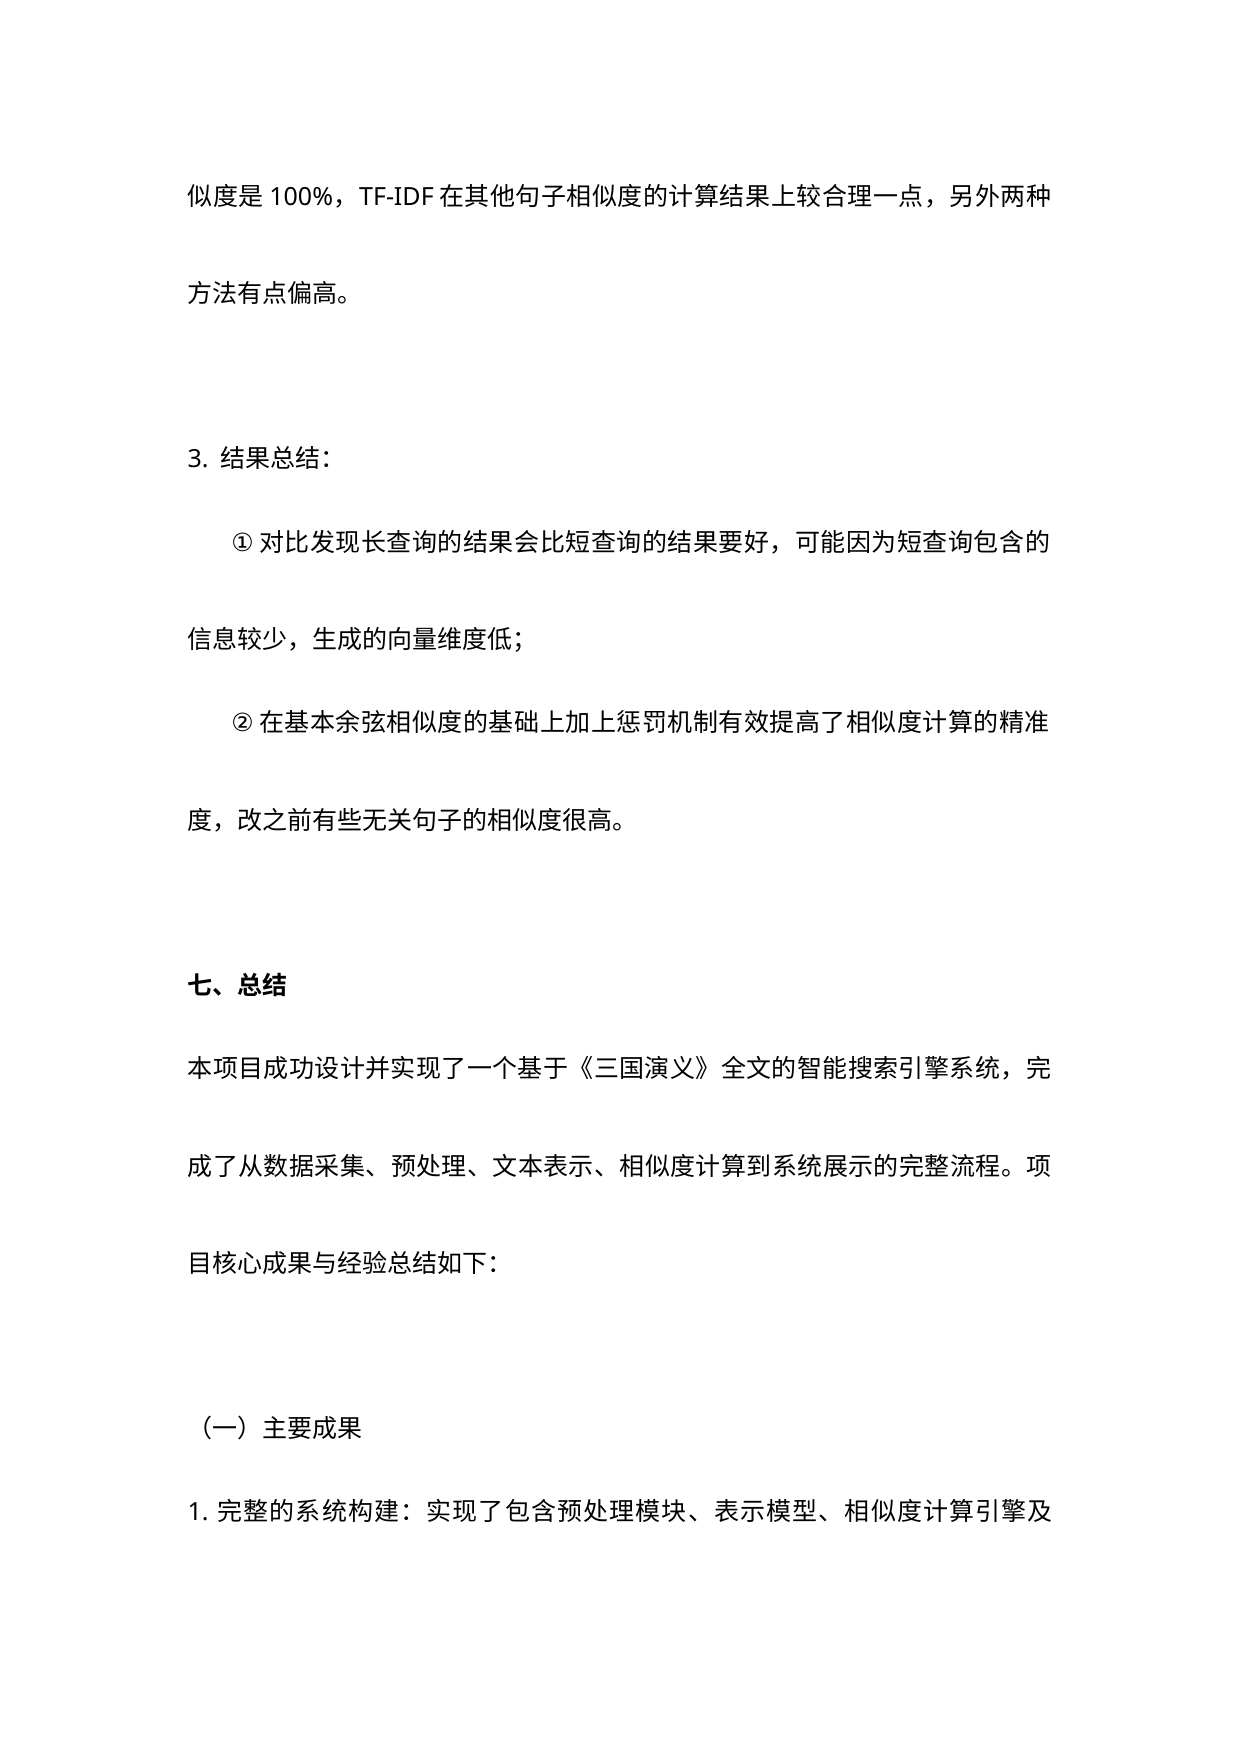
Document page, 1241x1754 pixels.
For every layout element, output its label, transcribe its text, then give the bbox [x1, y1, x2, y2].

list 结果总结： [187, 424, 1053, 489]
text 本项目成功设计并实现了一个基于《三国演义》全文的智能搜索引擎系统，完成了从数据采集、预处理、文本表示、相似度计算到系统展示的完整流程。项目核心成果与经验总结如下： [187, 1034, 1053, 1294]
text （一）主要成果 [187, 1394, 1053, 1459]
list ①对比发现长查询的结果会比短查询的结果要好，可能因为短查询包含的信息较少，生成的向量维度低； [187, 508, 1053, 670]
text 七、总结 [187, 951, 1053, 1016]
list ②在基本余弦相似度的基础上加上惩罚机制有效提高了相似度计算的精准度，改之前有些无关句子的相似度很高。 [187, 688, 1053, 851]
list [187, 162, 1053, 324]
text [187, 1477, 1053, 1542]
